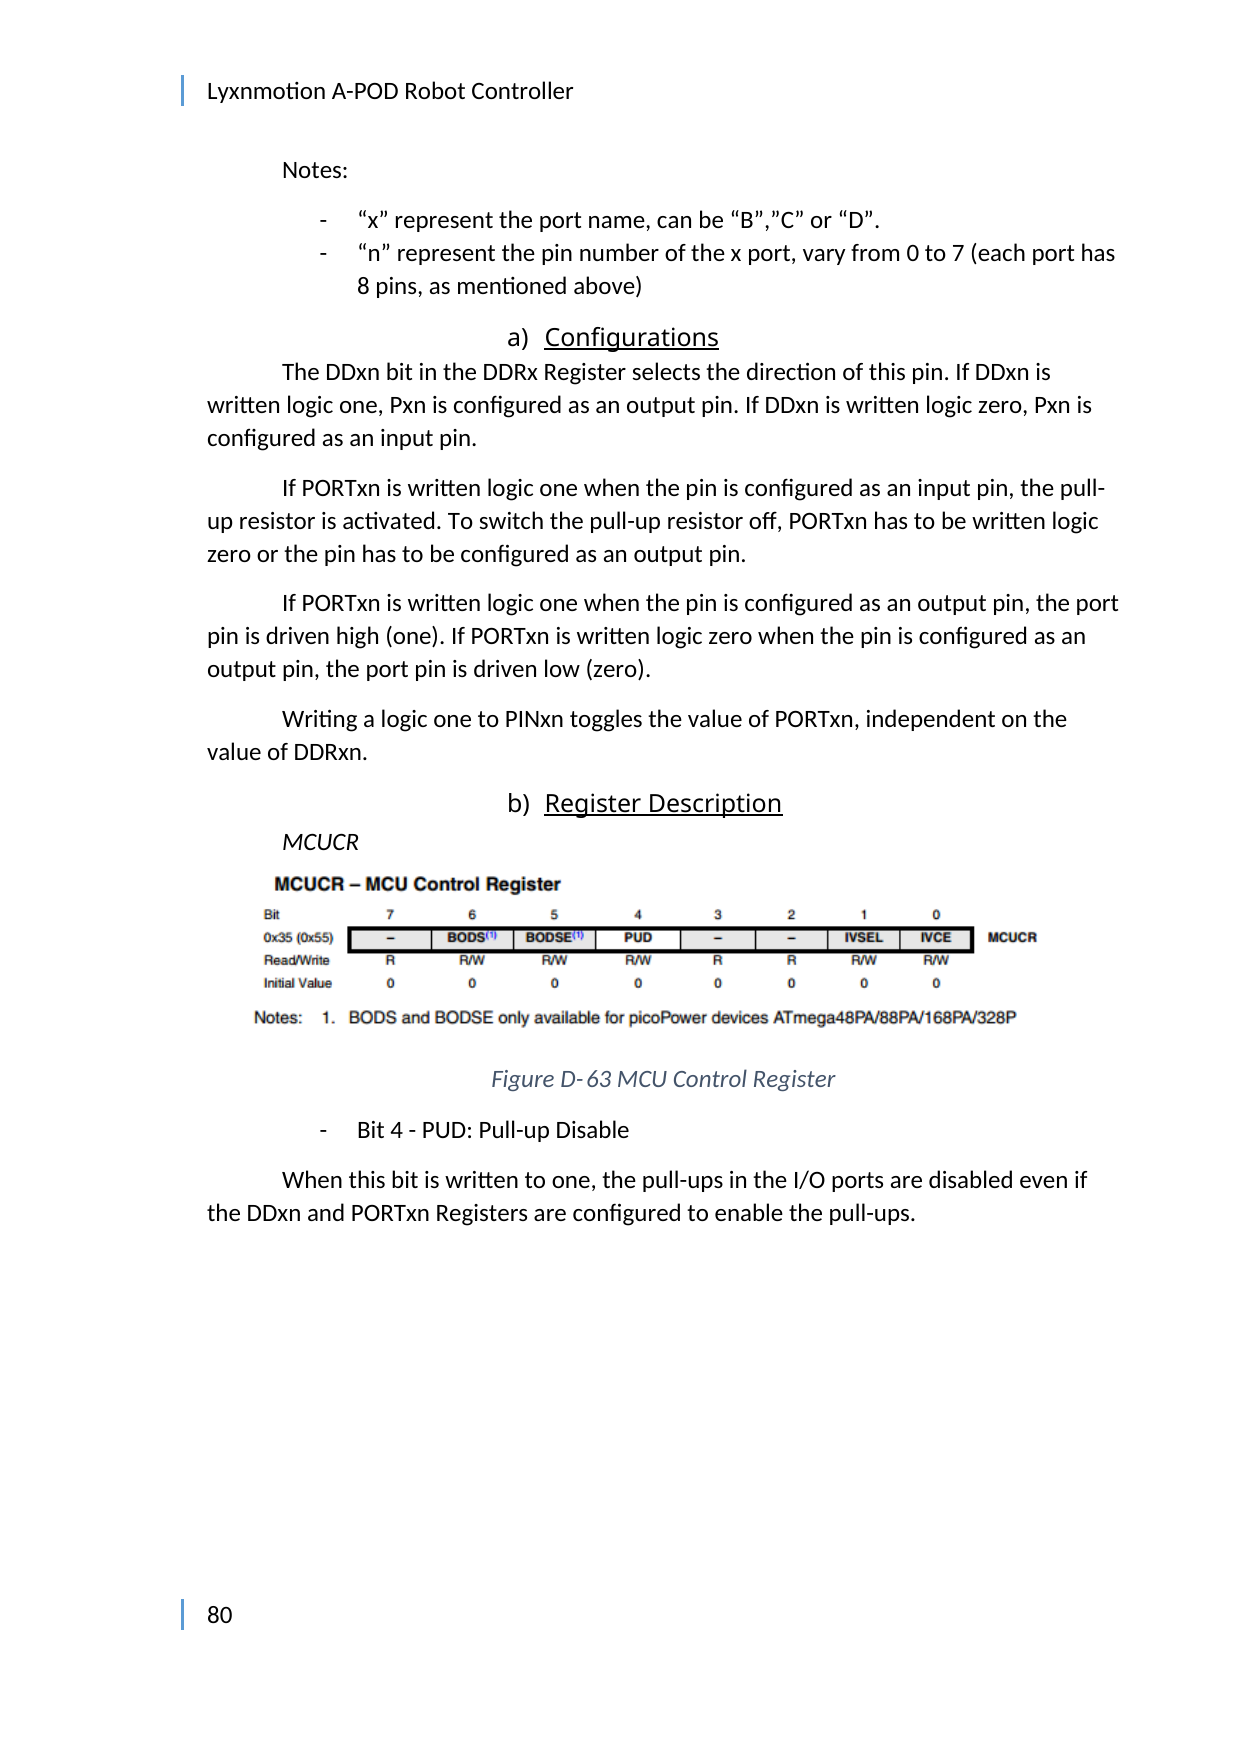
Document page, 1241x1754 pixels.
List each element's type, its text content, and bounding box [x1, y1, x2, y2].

subtitle Configurations [507, 320, 1122, 354]
list “n” represent the pin number of the x port, vary from 0 to 7 (each port has 8 pins, as mentioned above) [319, 237, 1122, 301]
text Figure - MCU Control Register [207, 1063, 1122, 1094]
text Writing a logic one to PINxn toggles the value of PORTxn, independent on the value of DDRxn. [207, 703, 1122, 766]
list Bit 4 - PUD: Pull-up Disable [319, 1115, 1122, 1145]
subtitle MCUCR [207, 826, 1122, 857]
text When this bit is written to one, the pull-ups in the I/O ports are disabled even if the DDxn and PORTxn Registers are configured to enable the pull-ups. [207, 1164, 1122, 1228]
text If PORTxn is written logic one when the pin is configured as an output pin, the port pin is driven high (one). If PORTxn is written logic zero when the pin is configured as an output pin, the port pin is driven low (zero). [207, 587, 1122, 684]
subtitle Register Description [507, 785, 1122, 819]
picture [240, 859, 1089, 1045]
text The DDxn bit in the DDRx Register selects the direction of this pin. If DDxn is written logic one, Pxn is configured as an output pin. If DDxn is written logic zero, Pxn is configured as an input pin. [207, 356, 1122, 453]
list “x” represent the port name, can be “B”,”C” or “D”. [319, 204, 1122, 235]
text If PORTxn is written logic one when the pin is configured as an input pin, the pull-up resistor is activated. To switch the pull-up resistor off, PORTxn has to be written logic zero or the pin has to be configured as an output pin. [207, 472, 1122, 568]
text Notes: [207, 155, 1122, 185]
